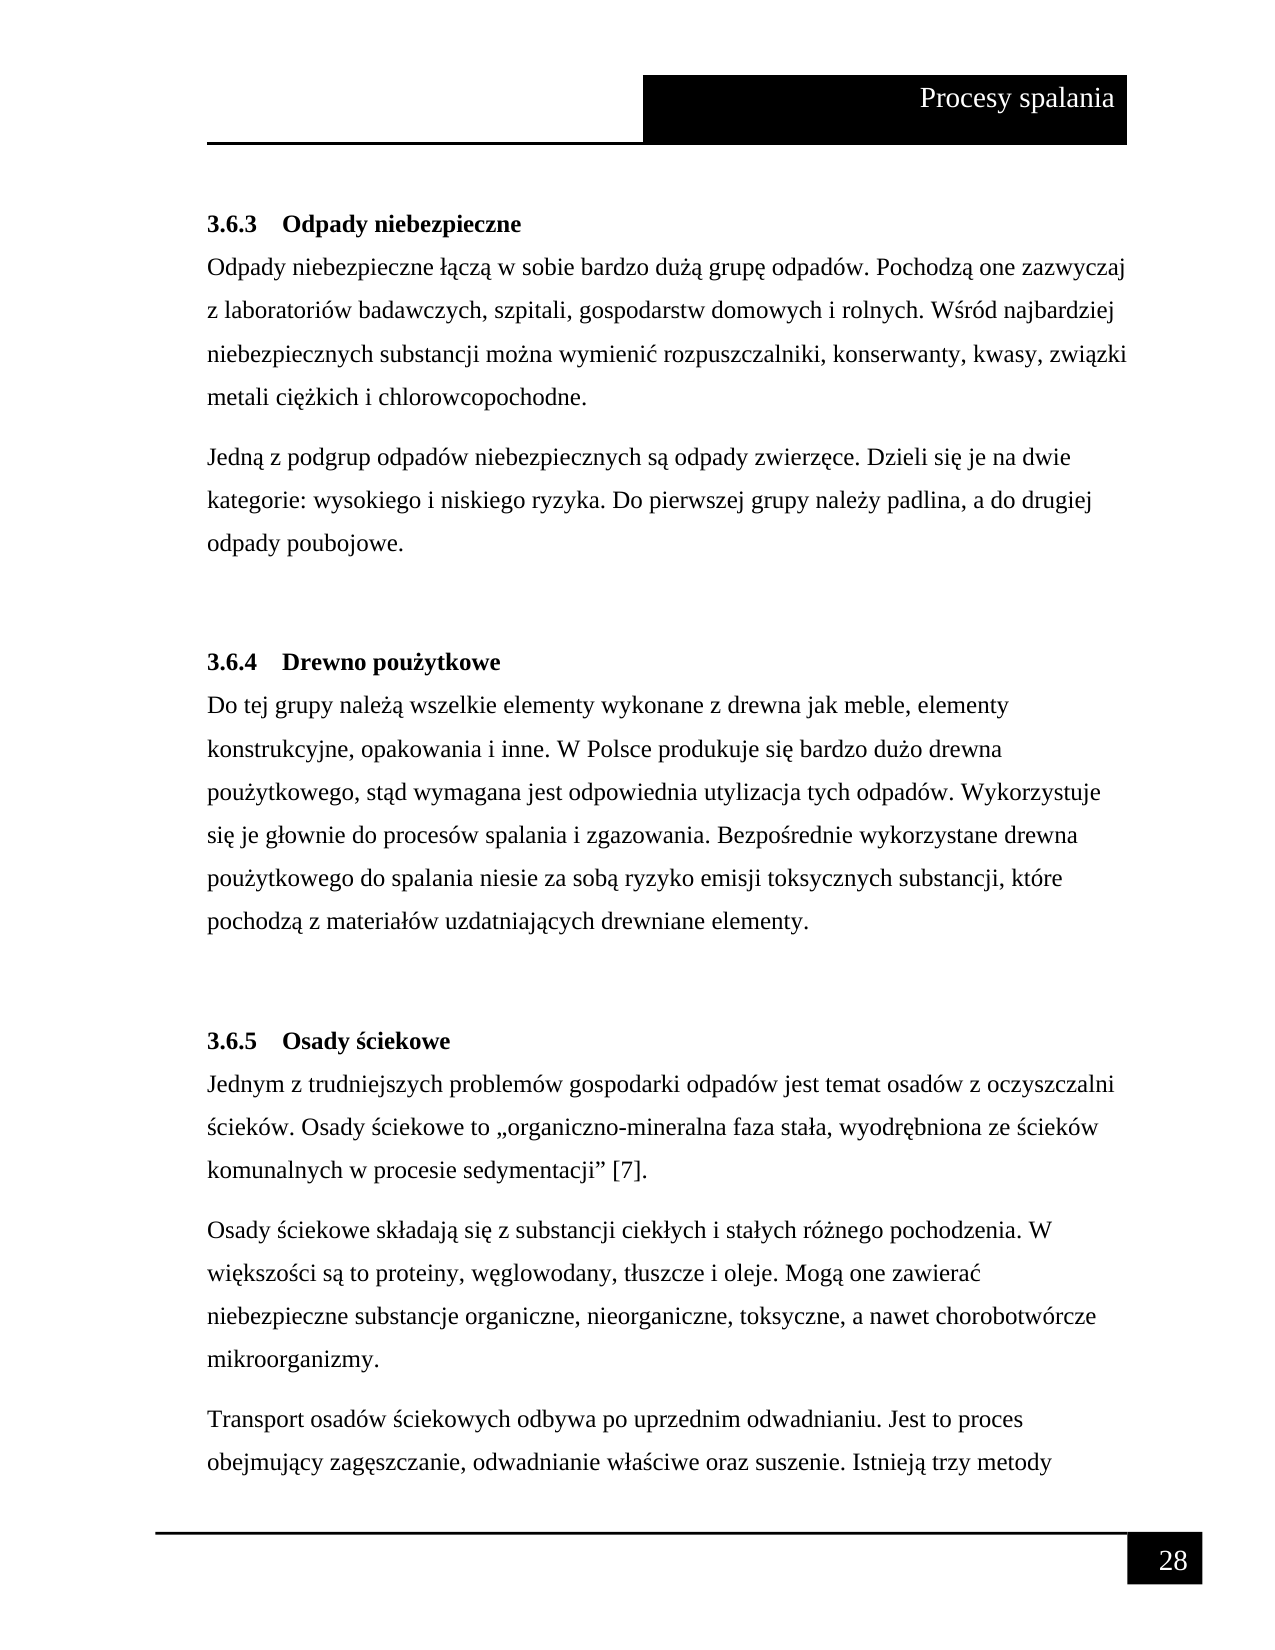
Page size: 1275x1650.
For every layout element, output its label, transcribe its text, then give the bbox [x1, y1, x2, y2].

text Do tej grupy należą wszelkie elementy wykonane z drewna jak meble, elementy konstrukcyjne, opakowania i inne. W Polsce produkuje się bardzo dużo drewna poużytkowego, stąd wymagana jest odpowiednia utylizacja tych odpadów. Wykorzystuje się je głownie do procesów spalania i zgazowania. Bezpośrednie wykorzystane drewna poużytkowego do spalania niesie za sobą ryzyko emisji toksycznych substancji, które pochodzą z materiałów uzdatniających drewniane elementy. [207, 691, 1127, 935]
text Osady ściekowe składają się z substancji ciekłych i stałych różnego pochodzenia. W większości są to proteiny, węglowodany, tłuszcze i oleje. Mogą one zawierać niebezpieczne substancje organiczne, nieorganiczne, toksyczne, a nawet chorobotwórcze mikroorganizmy. [207, 1215, 1127, 1373]
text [207, 1404, 1127, 1476]
text Jednym z trudniejszych problemów gospodarki odpadów jest temat osadów z oczyszczalni ścieków. Osady ściekowe to „organiczno-mineralna faza stała, wyodrębniona ze ścieków komunalnych w procesie sedymentacji” [7]. [207, 1069, 1127, 1184]
text Odpady niebezpieczne łączą w sobie bardzo dużą grupę odpadów. Pochodzą one zazwyczaj z laboratoriów badawczych, szpitali, gospodarstw domowych i rolnych. Wśród najbardziej niebezpiecznych substancji można wymienić rozpuszczalniki, konserwanty, kwasy, związki metali ciężkich i chlorowcopochodne. [207, 252, 1127, 411]
subtitle Drewno poużytkowe [207, 647, 1127, 676]
text Jedną z podgrup odpadów niebezpiecznych są odpady zwierzęce. Dzieli się je na dwie kategorie: wysokiego i niskiego ryzyka. Do pierwszej grupy należy padlina, a do drugiej odpady poubojowe. [207, 442, 1127, 557]
subtitle Osady ściekowe [207, 1026, 1127, 1054]
subtitle Odpady niebezpieczne [207, 209, 1127, 238]
